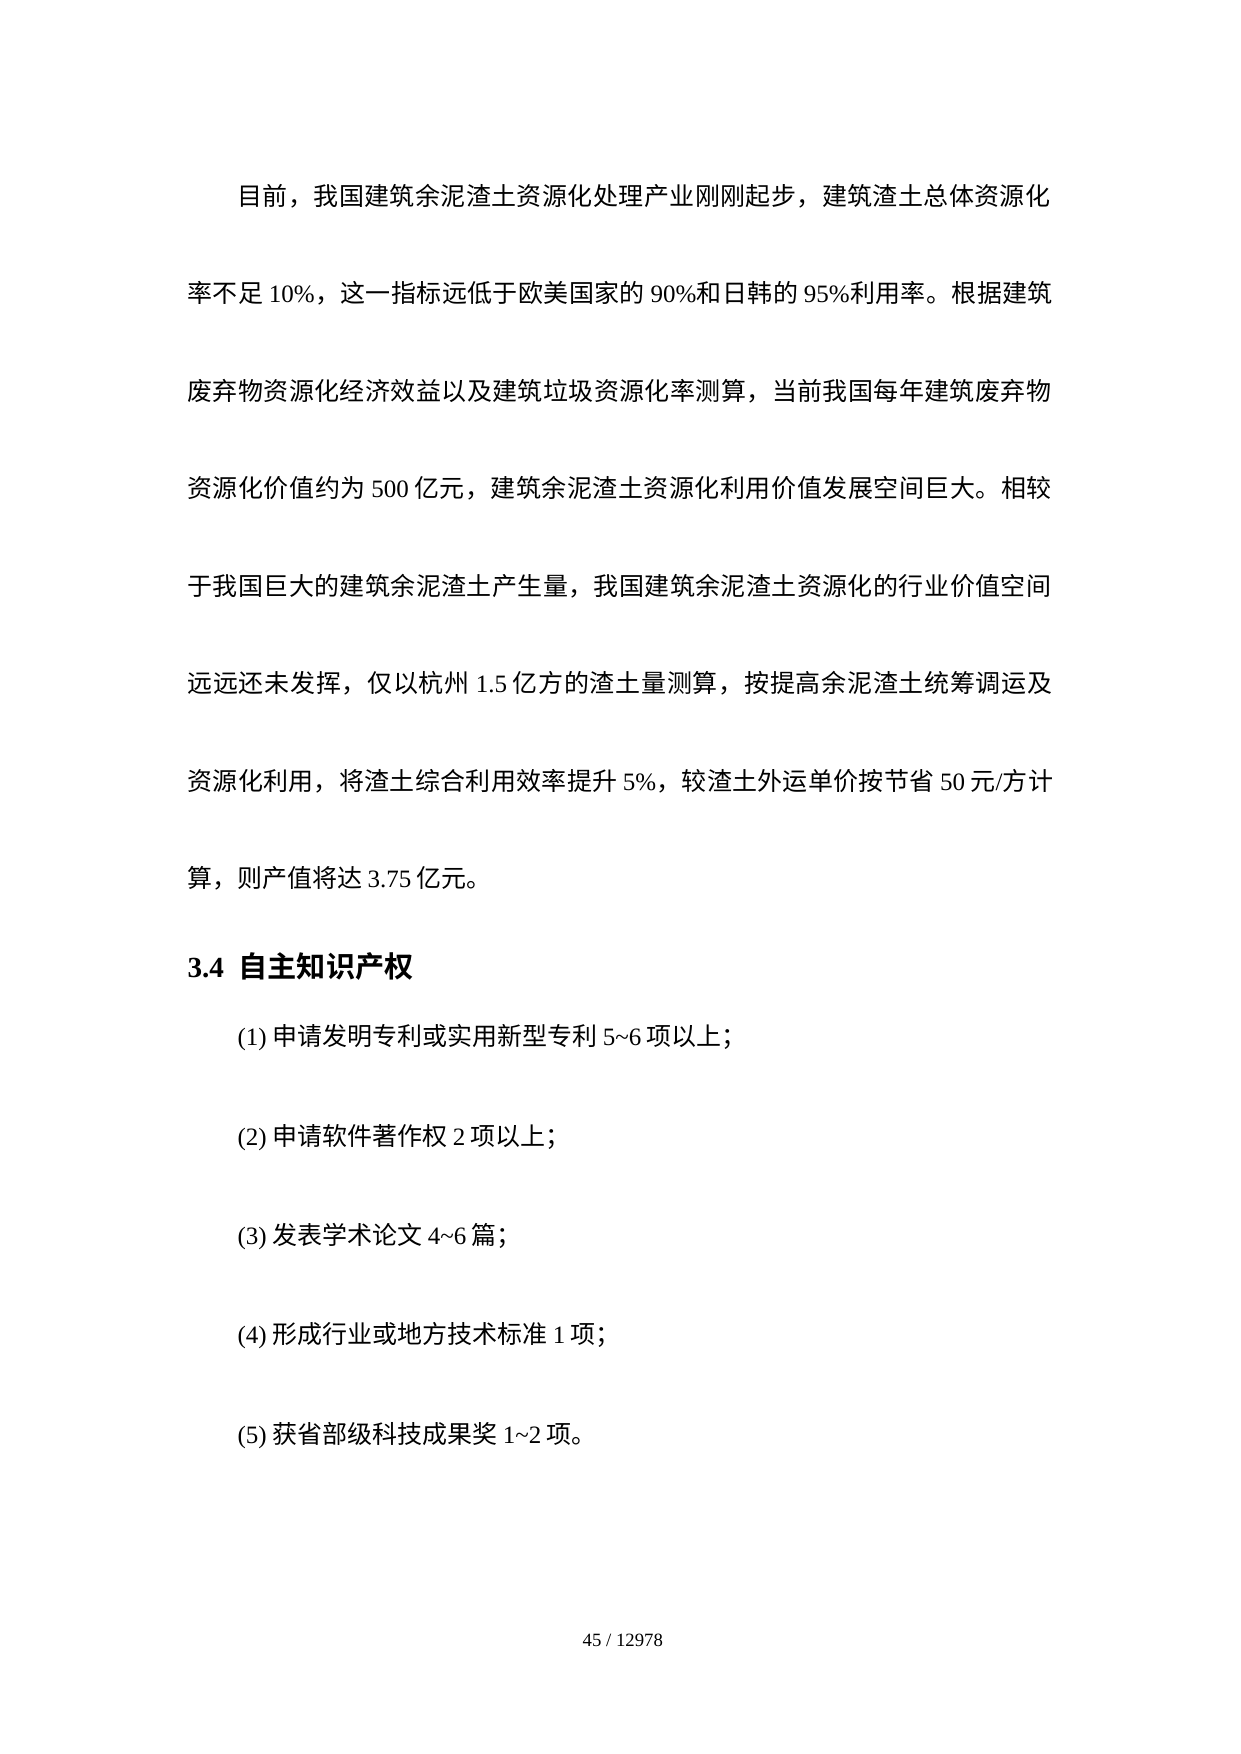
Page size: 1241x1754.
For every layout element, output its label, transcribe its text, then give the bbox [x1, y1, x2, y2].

text (2) 申请软件著作权2项以上； [187, 1102, 1053, 1167]
text (5) 获省部级科技成果奖1~2项。 [187, 1400, 1053, 1465]
text 目前，我国建筑余泥渣土资源化处理产业刚刚起步，建筑渣土总体资源化率不足10%，这一指标远低于欧美国家的90%和日韩的95%利用率。根据建筑废弃物资源化经济效益以及建筑垃圾资源化率测算，当前我国每年建筑废弃物资源化价值约为500亿元，建筑余泥渣土资源化利用价值发展空间巨大。相较于我国巨大的建筑余泥渣土产生量，我国建筑余泥渣土资源化的行业价值空间远远还未发挥，仅以杭州1.5亿方的渣土量测算，按提高余泥渣土统筹调运及资源化利用，将渣土综合利用效率提升5%，较渣土外运单价按节省50元/方计算，则产值将达3.75亿元。 [187, 162, 1053, 909]
text 3.4 自主知识产权 [187, 944, 1053, 986]
text (3) 发表学术论文4~6篇； [187, 1201, 1053, 1266]
text (1) 申请发明专利或实用新型专利5~6项以上； [187, 1002, 1053, 1067]
text (4) 形成行业或地方技术标准1项； [187, 1301, 1053, 1366]
